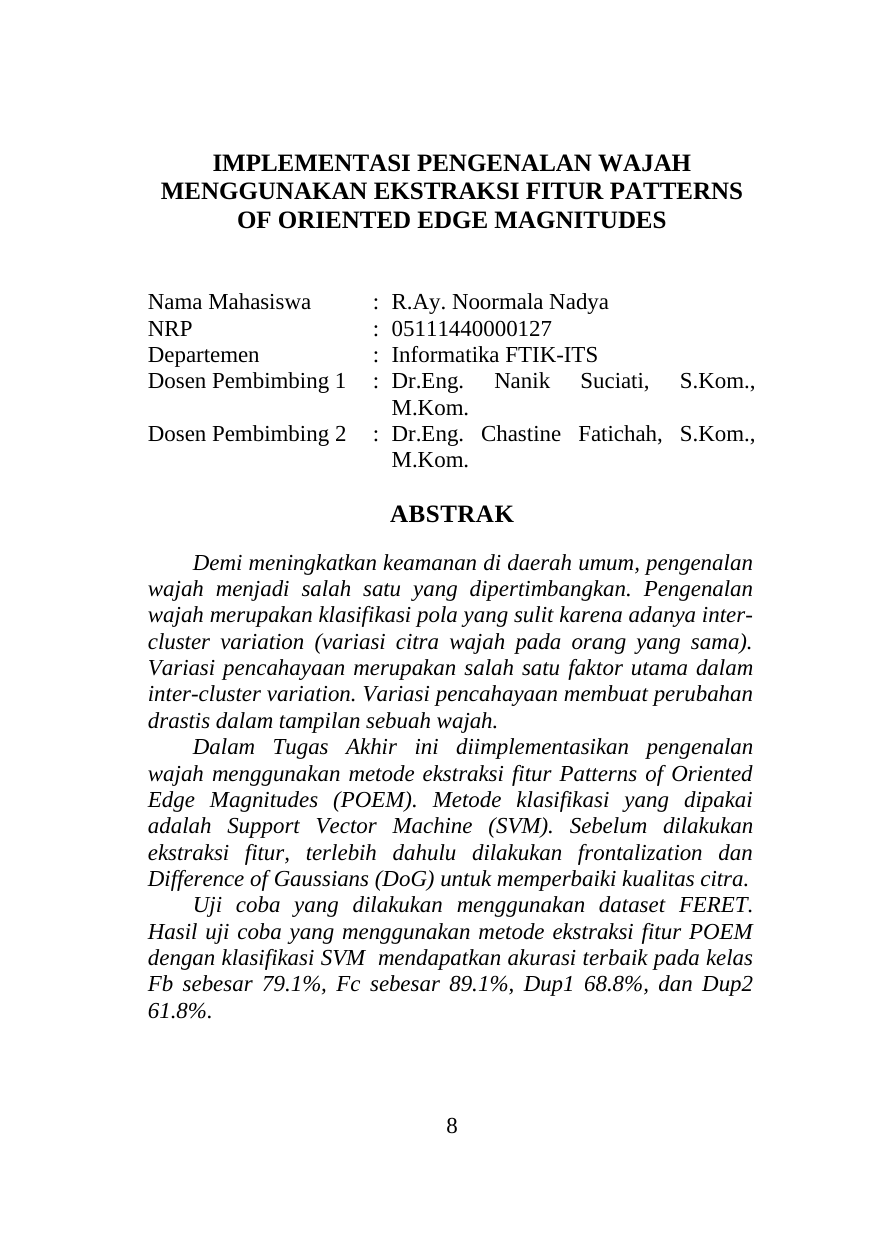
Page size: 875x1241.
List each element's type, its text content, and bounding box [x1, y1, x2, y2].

text Nama Mahasiswa : R.Ay. Noormala Nadya [148, 288, 756, 315]
text Uji coba yang dilakukan menggunakan dataset FERET. Hasil uji coba yang menggunakan metode ekstraksi fitur POEM dengan klasifikasi SVM mendapatkan akurasi terbaik pada kelas Fb sebesar 79.1%, Fc sebesar 89.1%, Dup1 68.8%, dan Dup2 61.8%. [148, 891, 756, 1023]
text Dalam Tugas Akhir ini diimplementasikan pengenalan wajah menggunakan metode ekstraksi fitur Patterns of Oriented Edge Magnitudes (POEM). Metode klasifikasi yang dipakai adalah Support Vector Machine (SVM). Sebelum dilakukan ekstraksi fitur, terlebih dahulu dilakukan frontalization dan Difference of Gaussians (DoG) untuk memperbaiki kualitas citra. [148, 733, 756, 891]
text Dosen Pembimbing 1 : Dr.Eng. Nanik Suciati, S.Kom., M.Kom. [148, 367, 756, 420]
text Dosen Pembimbing 2 : Dr.Eng. Chastine Fatichah, S.Kom., M.Kom. [148, 420, 756, 473]
text Demi meningkatkan keamanan di daerah umum, pengenalan wajah menjadi salah satu yang dipertimbangkan. Pengenalan wajah merupakan klasifikasi pola yang sulit karena adanya inter-cluster variation (variasi citra wajah pada orang yang sama). Variasi pencahayaan merupakan salah satu faktor utama dalam inter-cluster variation. Variasi pencahayaan membuat perubahan drastis dalam tampilan sebuah wajah. [148, 549, 756, 733]
text Departemen : Informatika FTIK-ITS [148, 341, 756, 367]
text NRP : 05111440000127 [148, 315, 756, 341]
subtitle ABSTRAK [148, 499, 756, 528]
text IMPLEMENTASI PENGENALAN WAJAH MENGGUNAKAN EKSTRAKSI FITUR PATTERNS OF ORIENTED EDGE MAGNITUDES [148, 148, 756, 234]
